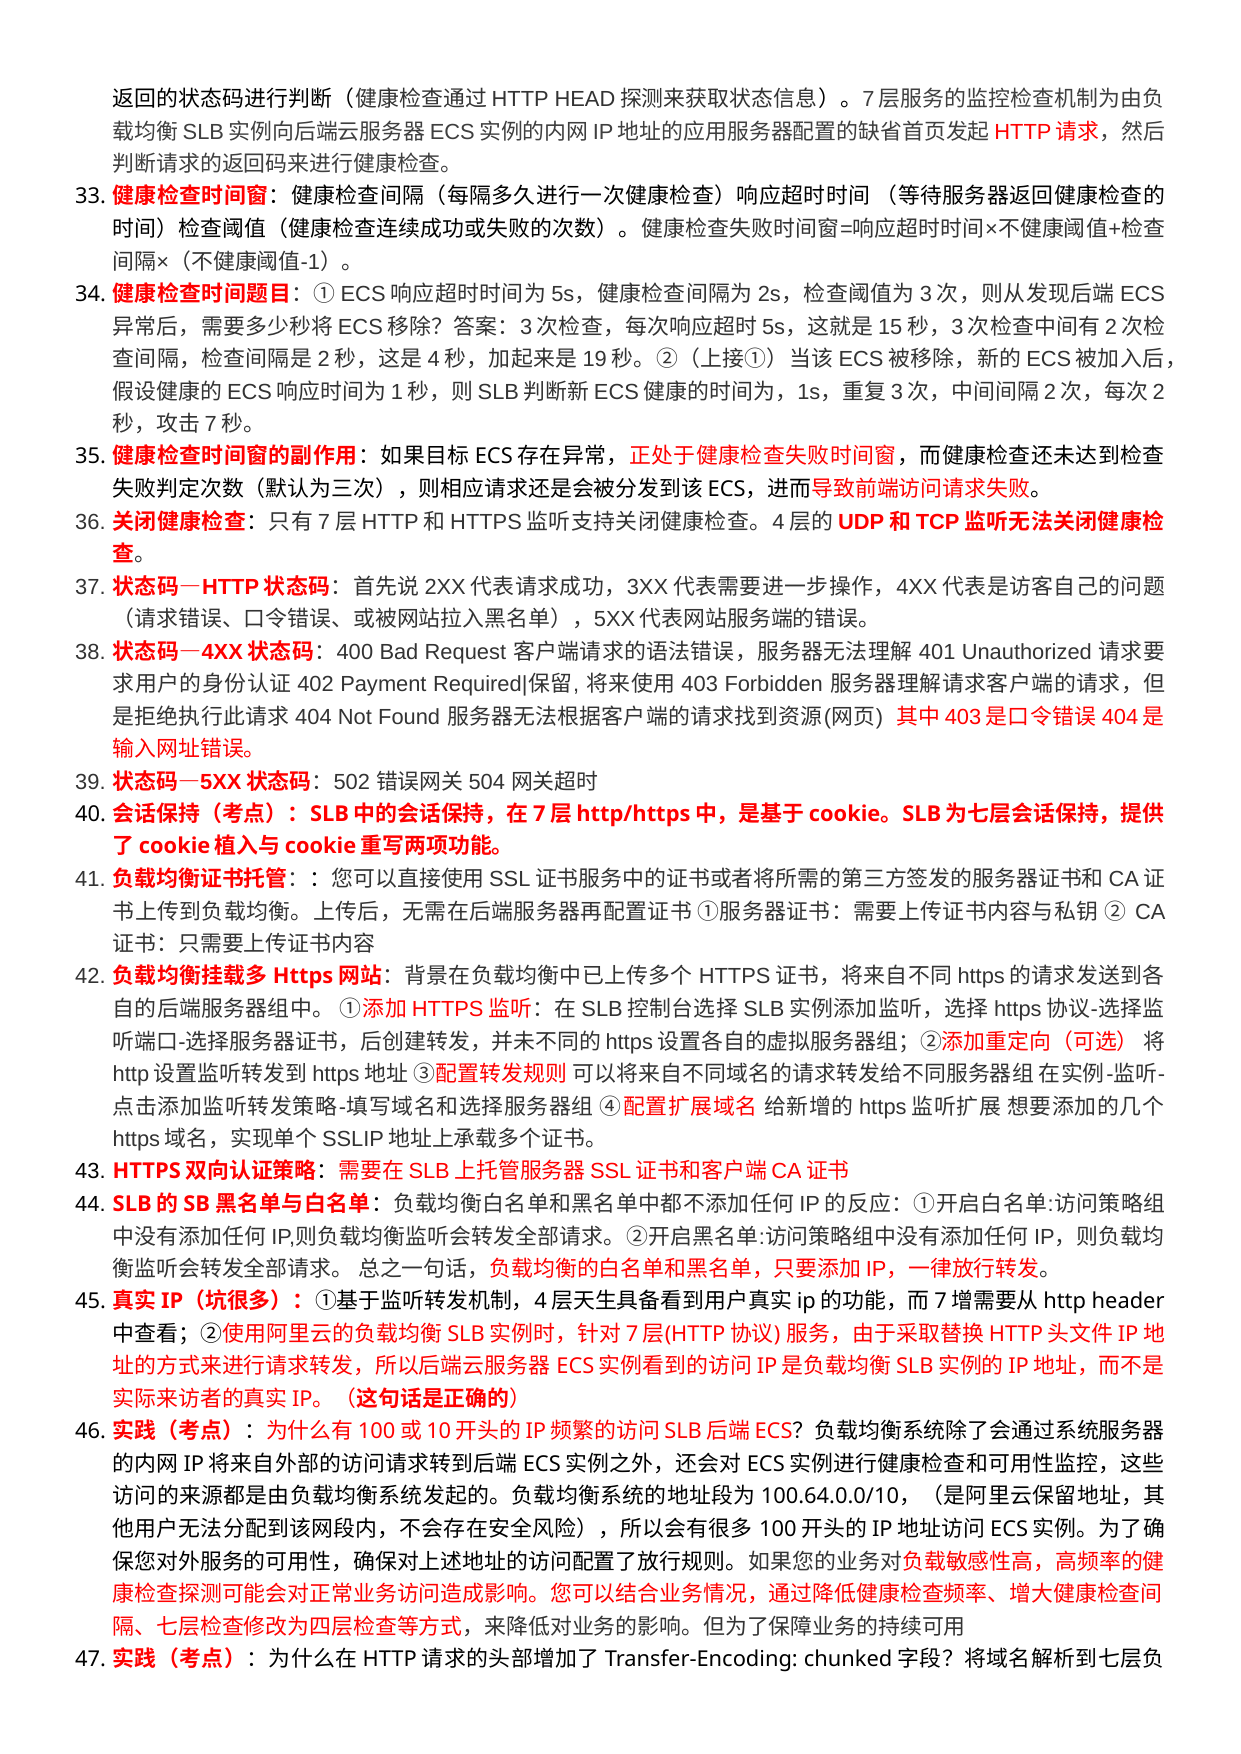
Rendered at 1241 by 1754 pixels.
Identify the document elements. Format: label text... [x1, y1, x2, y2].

list SLB的SB黑名单与白名单：负载均衡白名单和黑名单中都不添加任何IP的反应：①开启白名单:访问策略组中没有添加任何IP,则负载均衡监听会转发全部请求。②开启黑名单:访问策略组中没有添加任何IP，则负载均衡监听会转发全部请求。 总之一句话，负载均衡的白名单和黑名单，只要添加IP，一律放行转发。 [75, 1186, 1165, 1283]
list 关闭健康检查：只有7层HTTP和HTTPS监听支持关闭健康检查。4层的UDP和TCP监听无法关闭健康检查。 [75, 503, 1165, 568]
list HTTPS双向认证策略：需要在SLB上托管服务器SSL证书和客户端CA证书 [75, 1153, 1165, 1186]
list 健康检查时间题目：①ECS响应超时时间为5s，健康检查间隔为2s，检查阈值为3次，则从发现后端ECS异常后，需要多少秒将ECS移除？答案：3次检查，每次响应超时5s，这就是15秒，3次检查中间有2次检查间隔，检查间隔是2秒，这是4秒，加起来是19秒。②（上接①）当该ECS被移除，新的ECS被加入后，假设健康的ECS响应时间为1秒，则SLB判断新ECS健康的时间为，1s，重复3次，中间间隔2次，每次2秒，攻击7秒。 [75, 276, 1165, 438]
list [75, 81, 1165, 178]
list 状态码—4XX状态码：400 Bad Request 客户端请求的语法错误，服务器无法理解 401 Unauthorized 请求要求用户的身份认证 402 Payment Required|保留, 将来使用 403 Forbidden 服务器理解请求客户端的请求，但是拒绝执行此请求 404 Not Found 服务器无法根据客户端的请求找到资源(网页) 其中403是口令错误 404是输入网址错误。 [75, 633, 1165, 763]
list 实践（考点）：为什么有100或10开头的IP频繁的访问SLB后端ECS？负载均衡系统除了会通过系统服务器的内网IP将来自外部的访问请求转到后端ECS实例之外，还会对ECS实例进行健康检查和可用性监控，这些访问的来源都是由负载均衡系统发起的。负载均衡系统的地址段为100.64.0.0/10，（是阿里云保留地址，其他用户无法分配到该网段内，不会存在安全风险），所以会有很多100开头的IP地址访问ECS实例。为了确保您对外服务的可用性，确保对上述地址的访问配置了放行规则。如果您的业务对负载敏感性高，高频率的健康检查探测可能会对正常业务访问造成影响。您可以结合业务情况，通过降低健康检查频率、增大健康检查间隔、七层检查修改为四层检查等方式，来降低对业务的影响。但为了保障业务的持续可用 [75, 1413, 1165, 1641]
list 状态码—5XX状态码：502 错误网关 504 网关超时 [75, 763, 1165, 796]
list 会话保持（考点）：SLB中的会话保持，在7层http/https中，是基于cookie。SLB为七层会话保持，提供了cookie植入与cookie重写两项功能。 [75, 796, 1165, 861]
list 健康检查时间窗：健康检查间隔（每隔多久进行一次健康检查）响应超时时间 （等待服务器返回健康检查的时间）检查阈值（健康检查连续成功或失败的次数）。健康检查失败时间窗=响应超时时间×不健康阈值+检查间隔×（不健康阈值-1）。 [75, 178, 1165, 276]
list 健康检查时间窗的副作用：如果目标ECS存在异常，正处于健康检查失败时间窗，而健康检查还未达到检查失败判定次数（默认为三次），则相应请求还是会被分发到该ECS，进而导致前端访问请求失败。 [75, 438, 1165, 503]
list 状态码—HTTP状态码：首先说2XX代表请求成功，3XX代表需要进一步操作，4XX代表是访客自己的问题（请求错误、口令错误、或被网站拉入黑名单），5XX代表网站服务端的错误。 [75, 568, 1165, 633]
list 负载均衡挂载多Https网站：背景在负载均衡中已上传多个HTTPS证书，将来自不同https的请求发送到各自的后端服务器组中。 ①添加HTTPS监听：在SLB控制台选择SLB实例添加监听，选择https协议-选择监听端口-选择服务器证书，后创建转发，并未不同的https设置各自的虚拟服务器组；②添加重定向（可选） 将http设置监听转发到https地址 ③配置转发规则 可以将来自不同域名的请求转发给不同服务器组 在实例-监听-点击添加监听转发策略-填写域名和选择服务器组 ④配置扩展域名 给新增的https监听扩展 想要添加的几个https域名，实现单个SSLIP地址上承载多个证书。 [75, 958, 1165, 1153]
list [75, 1641, 1165, 1673]
list 真实IP（坑很多）：①基于监听转发机制，4层天生具备看到用户真实ip的功能，而7增需要从http header中查看；②使用阿里云的负载均衡SLB实例时，针对7层(HTTP协议) 服务，由于采取替换HTTP头文件IP地址的方式来进行请求转发，所以后端云服务器ECS实例看到的访问IP是负载均衡SLB实例的IP地址，而不是实际来访者的真实IP。（这句话是正确的） [75, 1283, 1165, 1413]
list 负载均衡证书托管：：您可以直接使用SSL证书服务中的证书或者将所需的第三方签发的服务器证书和CA证书上传到负载均衡。上传后，无需在后端服务器再配置证书 ①服务器证书：需要上传证书内容与私钥 ②CA证书：只需要上传证书内容 [75, 861, 1165, 958]
